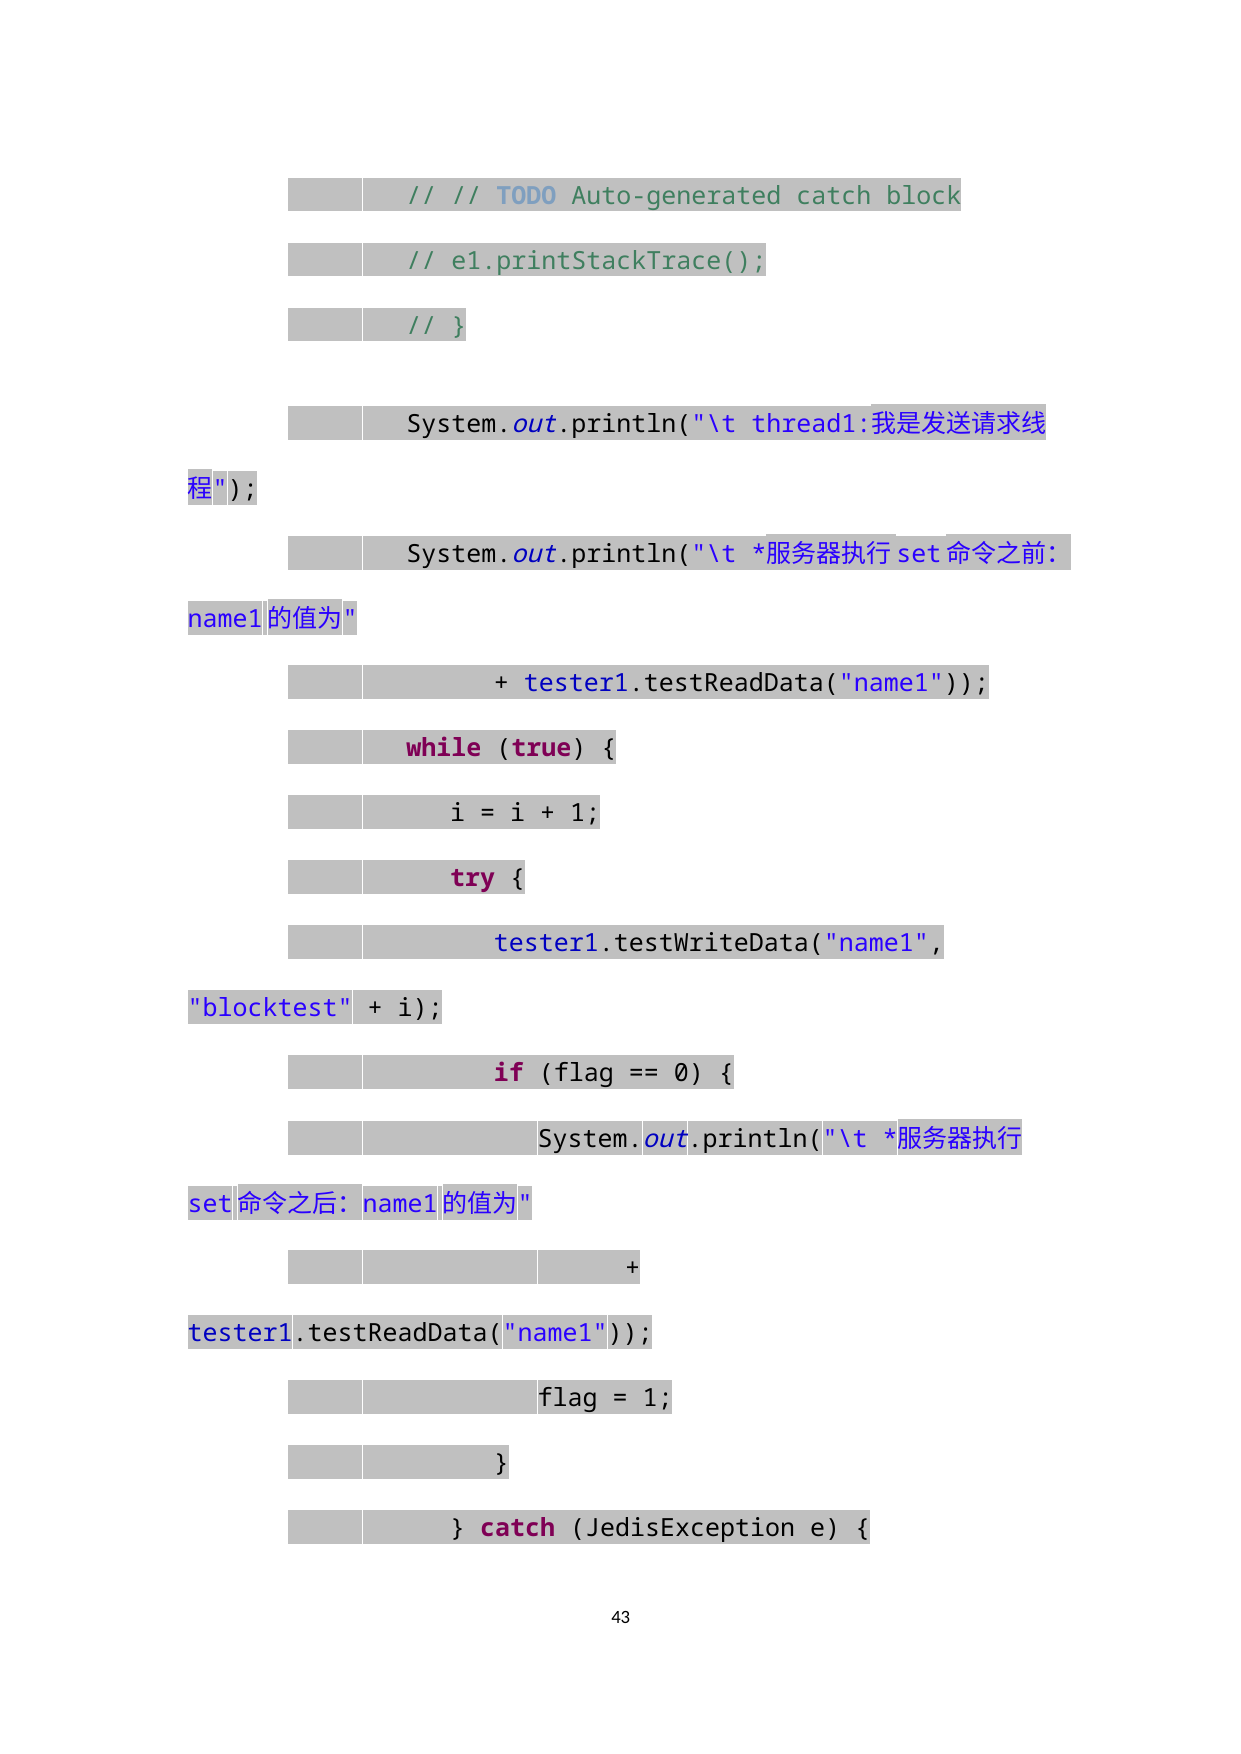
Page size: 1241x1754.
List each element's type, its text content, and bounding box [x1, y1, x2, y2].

text flag = 1; [187, 1364, 1053, 1429]
text System.out.println("\t *服务器执行set命令之前：name1的值为" [187, 519, 1053, 649]
text // e1.printStackTrace(); [187, 227, 1053, 292]
text while (true) { [187, 714, 1053, 779]
text System.out.println("\t *服务器执行set命令之后：name1的值为" [187, 1104, 1053, 1234]
text try { [187, 844, 1053, 909]
text if (flag == 0) { [187, 1039, 1053, 1104]
text } catch (JedisException e) { [187, 1494, 1053, 1559]
text + tester1.testReadData("name1")); [187, 1234, 1053, 1364]
text tester1.testWriteData("name1", "blocktest" + i); [187, 909, 1053, 1039]
text i = i + 1; [187, 779, 1053, 844]
text // } [187, 292, 1053, 357]
text } [187, 1429, 1053, 1494]
text + tester1.testReadData("name1")); [187, 649, 1053, 714]
text // // TODO Auto-generated catch block [187, 162, 1053, 227]
text System.out.println("\t thread1:我是发送请求线程"); [187, 389, 1053, 519]
